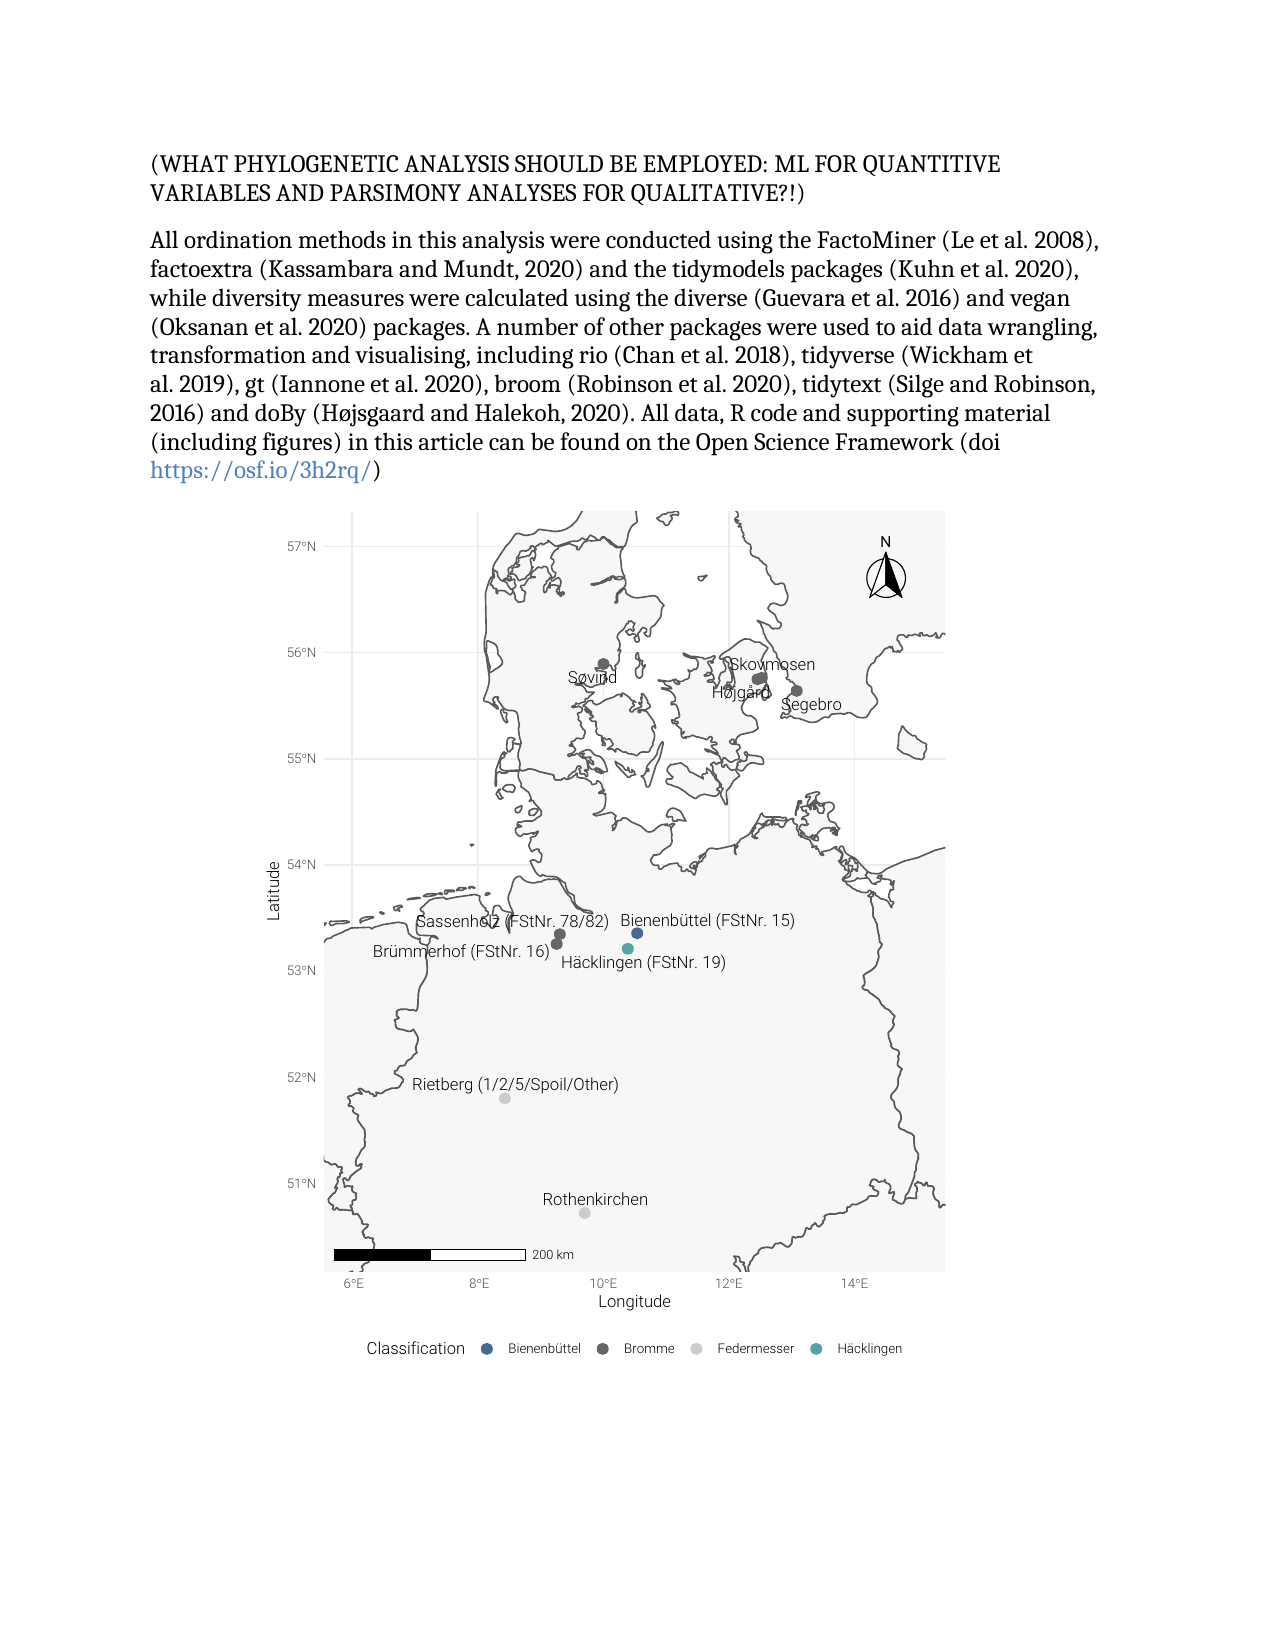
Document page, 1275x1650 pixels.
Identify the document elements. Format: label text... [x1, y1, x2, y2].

text (WHAT PHYLOGENETIC ANALYSIS SHOULD BE EMPLOYED: ML FOR QUANTITIVE VARIABLES AND PARSIMONY ANALYSES FOR QUALITATIVE?!) [150, 150, 1125, 207]
text All ordination methods in this analysis were conducted using the FactoMiner (Le et al. 2008), factoextra (Kassambara and Mundt, 2020) and the tidymodels packages (Kuhn et al. 2020), while diversity measures were calculated using the diverse (Guevara et al. 2016) and vegan (Oksanan et al. 2020) packages. A number of other packages were used to aid data wrangling, transformation and visualising, including rio (Chan et al. 2018), tidyverse (Wickham et al. 2019), gt (Iannone et al. 2020), broom (Robinson et al. 2020), tidytext (Silge and Robinson, 2016) and doBy (Højsgaard and Halekoh, 2020). All data, R code and supporting material (including figures) in this article can be found on the Open Science Framework (doi https://osf.io/3h2rq/) [150, 226, 1125, 485]
